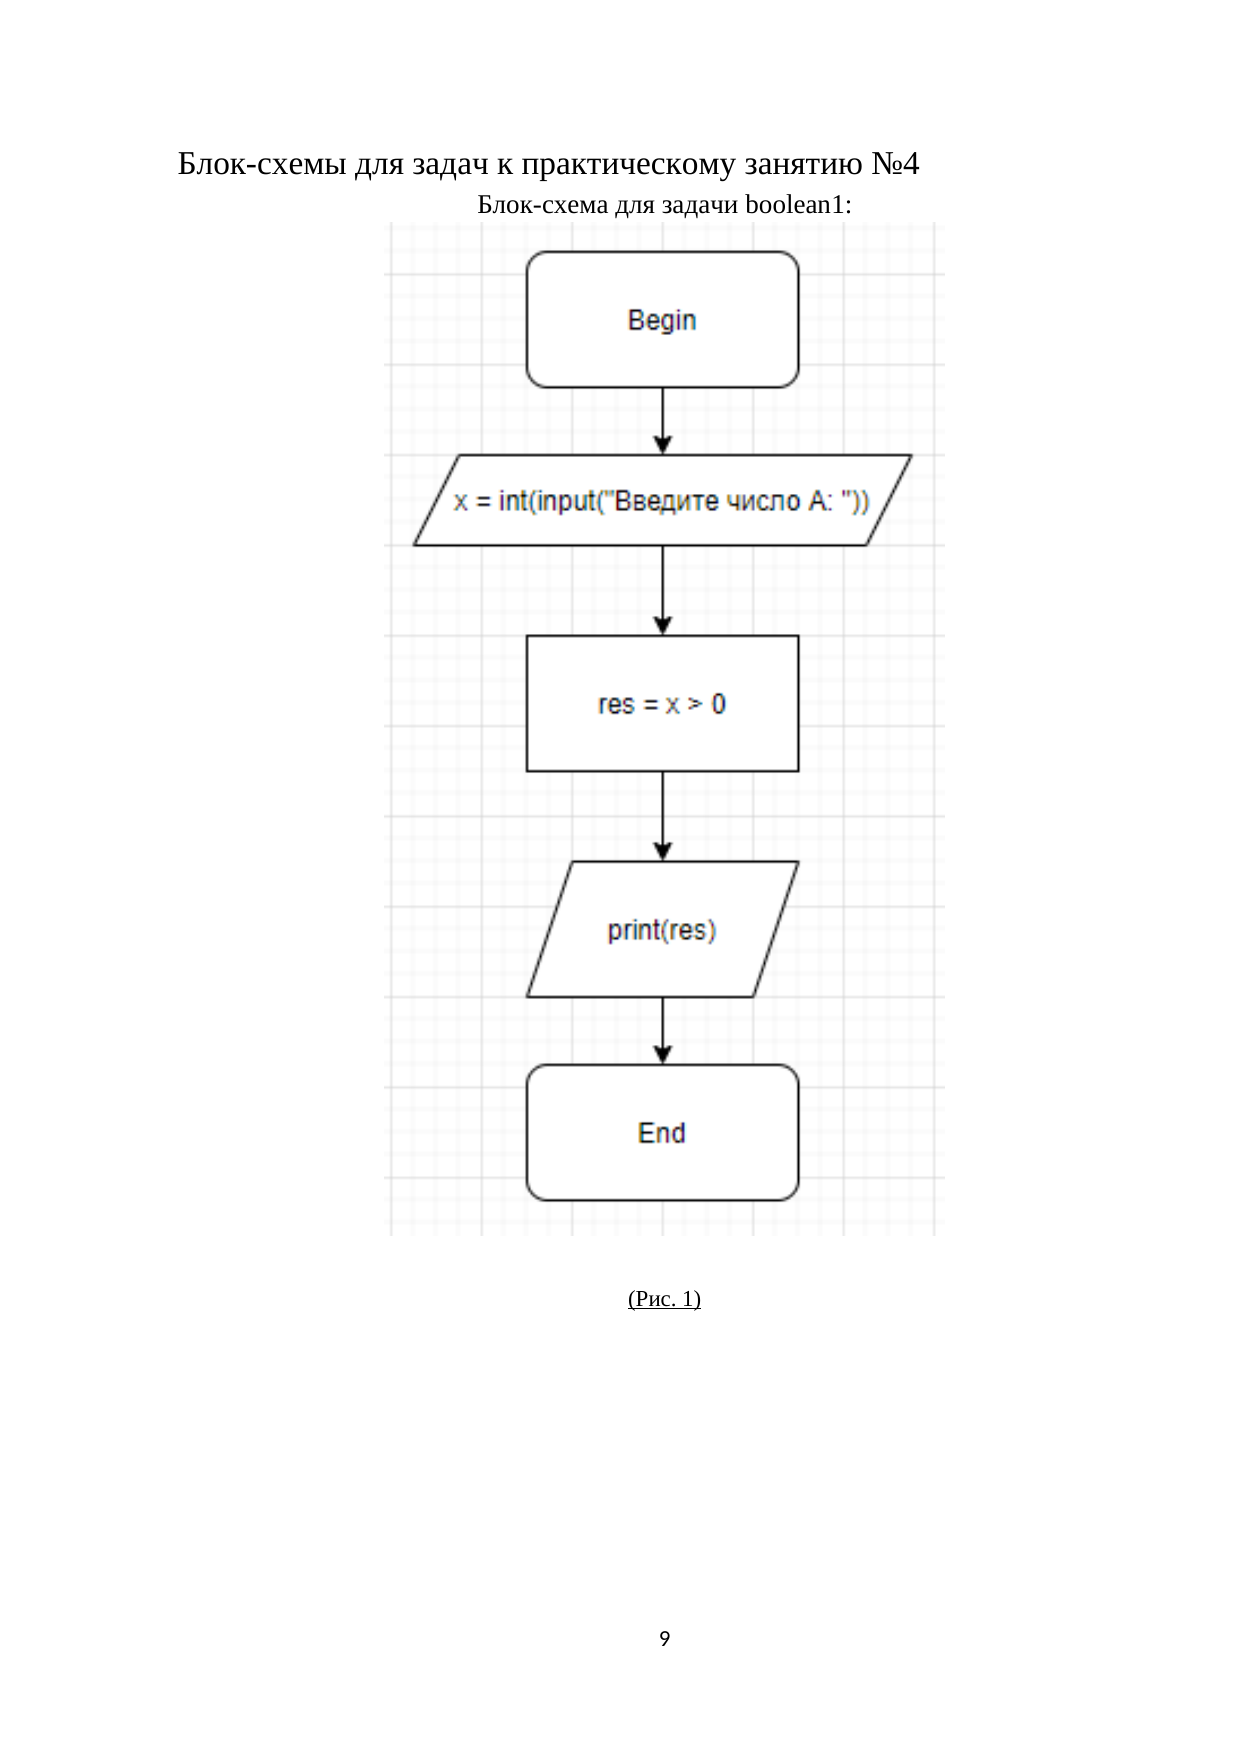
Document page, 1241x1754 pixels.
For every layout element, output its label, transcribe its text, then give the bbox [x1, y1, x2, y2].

text (Рис. 1) [177, 1285, 1152, 1311]
subtitle Блок-схемы для задач к практическому занятию №4 [177, 143, 1152, 181]
subtitle Блок-схема для задачи boolean1: [177, 189, 1152, 220]
picture [384, 222, 945, 1236]
